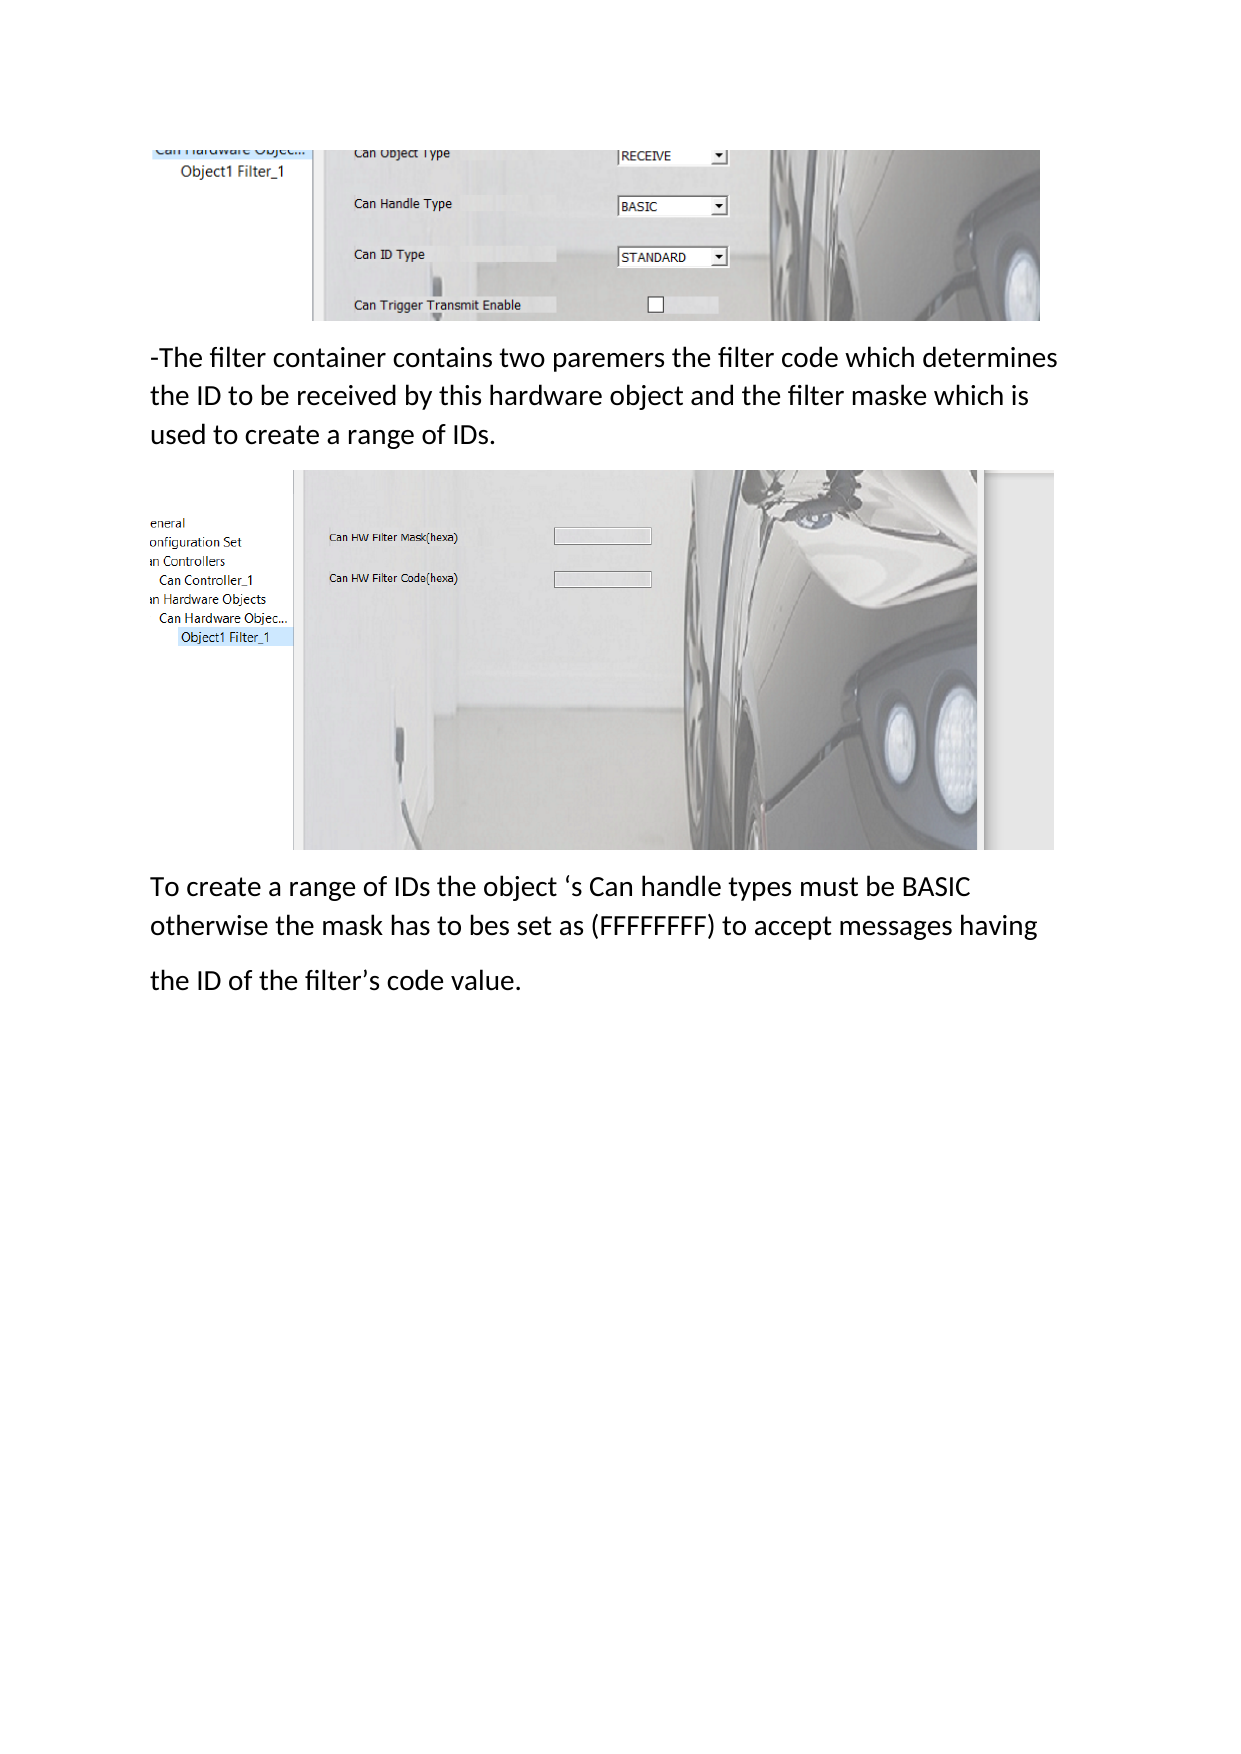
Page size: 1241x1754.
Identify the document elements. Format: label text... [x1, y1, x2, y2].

picture [150, 470, 1054, 850]
text the ID of the filter’s code value. [150, 962, 1090, 998]
picture [150, 150, 1040, 321]
text -The filter container contains two paremers the filter code which determines the ID to be received by this hardware object and the filter maske which is used to create a range of IDs. [150, 339, 1090, 451]
text To create a range of IDs the object ‘s Can handle types must be BASIC otherwise the mask has to bes set as (FFFFFFFF) to accept messages having [150, 868, 1090, 942]
